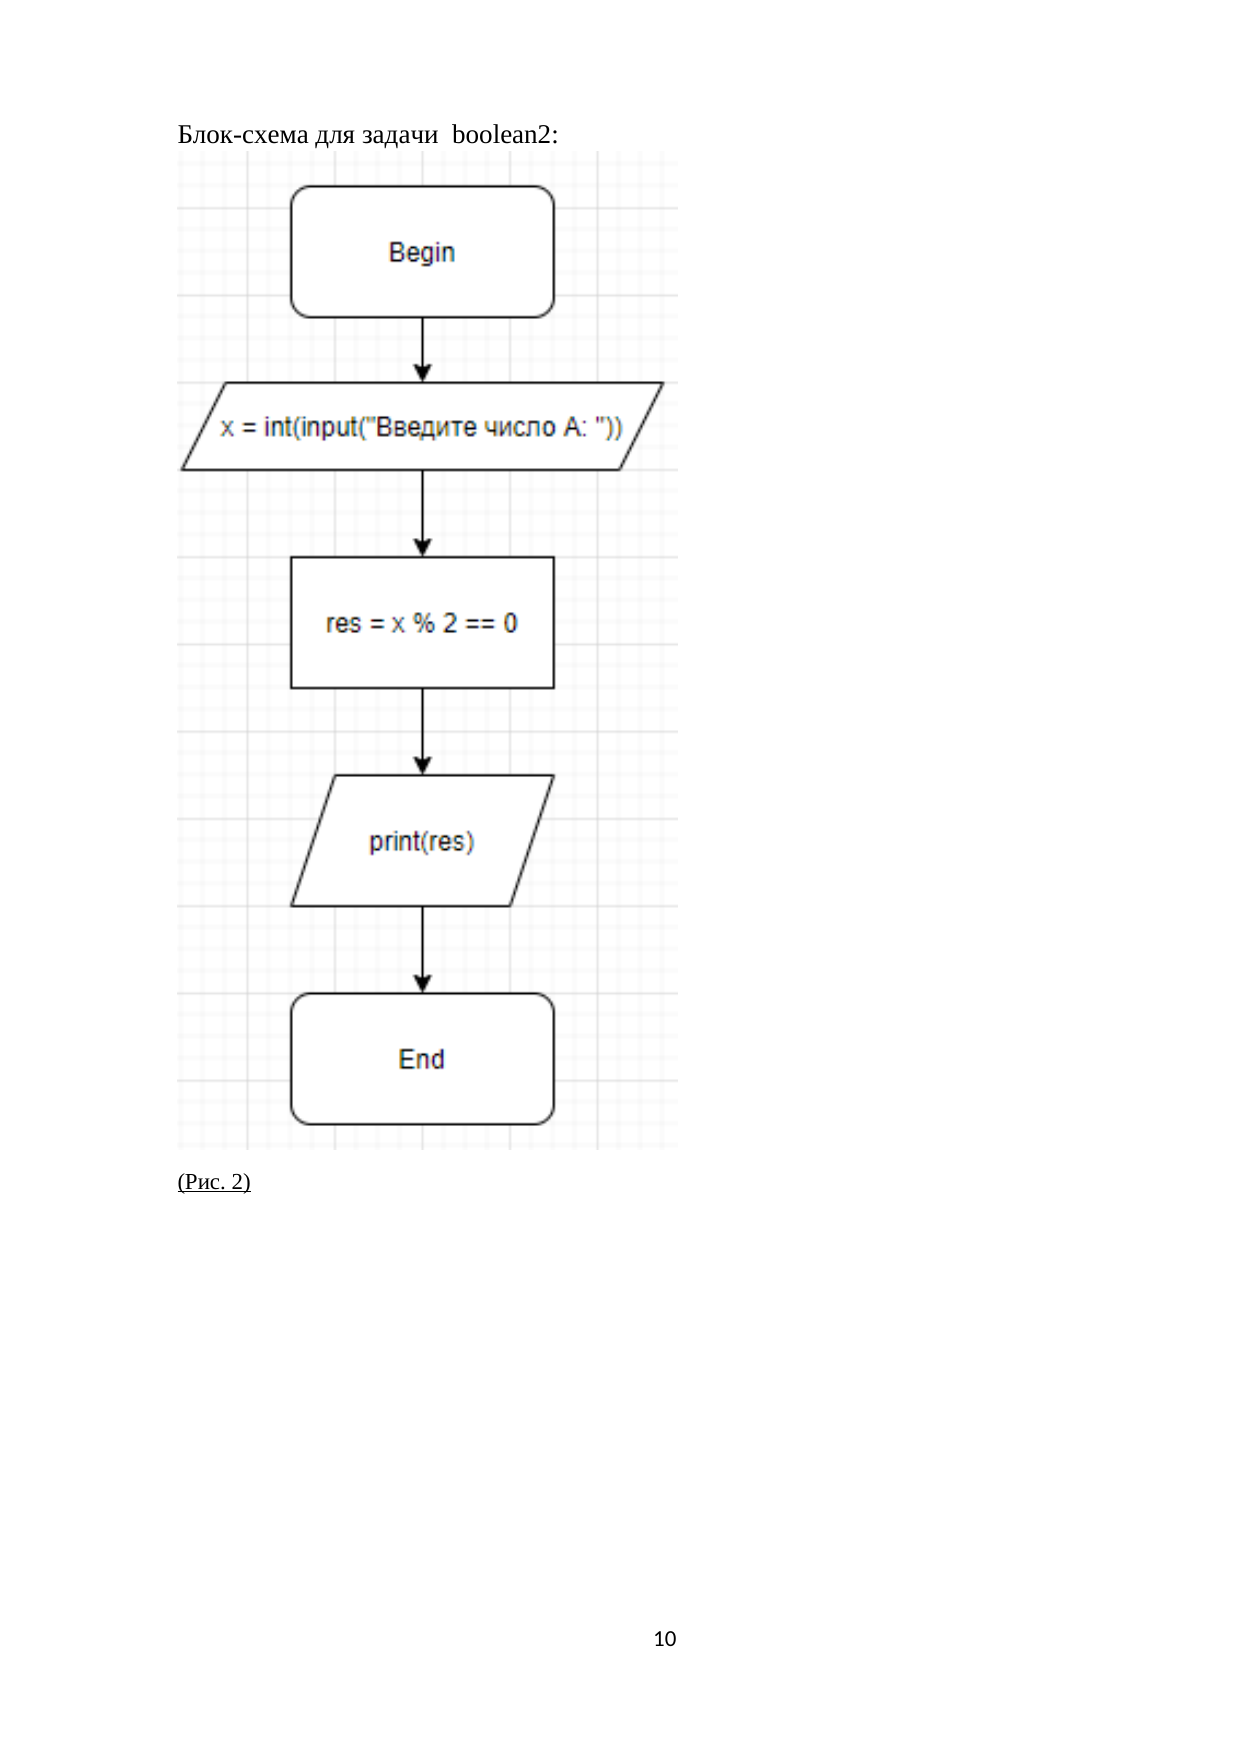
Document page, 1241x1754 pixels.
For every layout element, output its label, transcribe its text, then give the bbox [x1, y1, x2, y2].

text (Рис. 2) [177, 1168, 1152, 1194]
picture [177, 151, 678, 1150]
